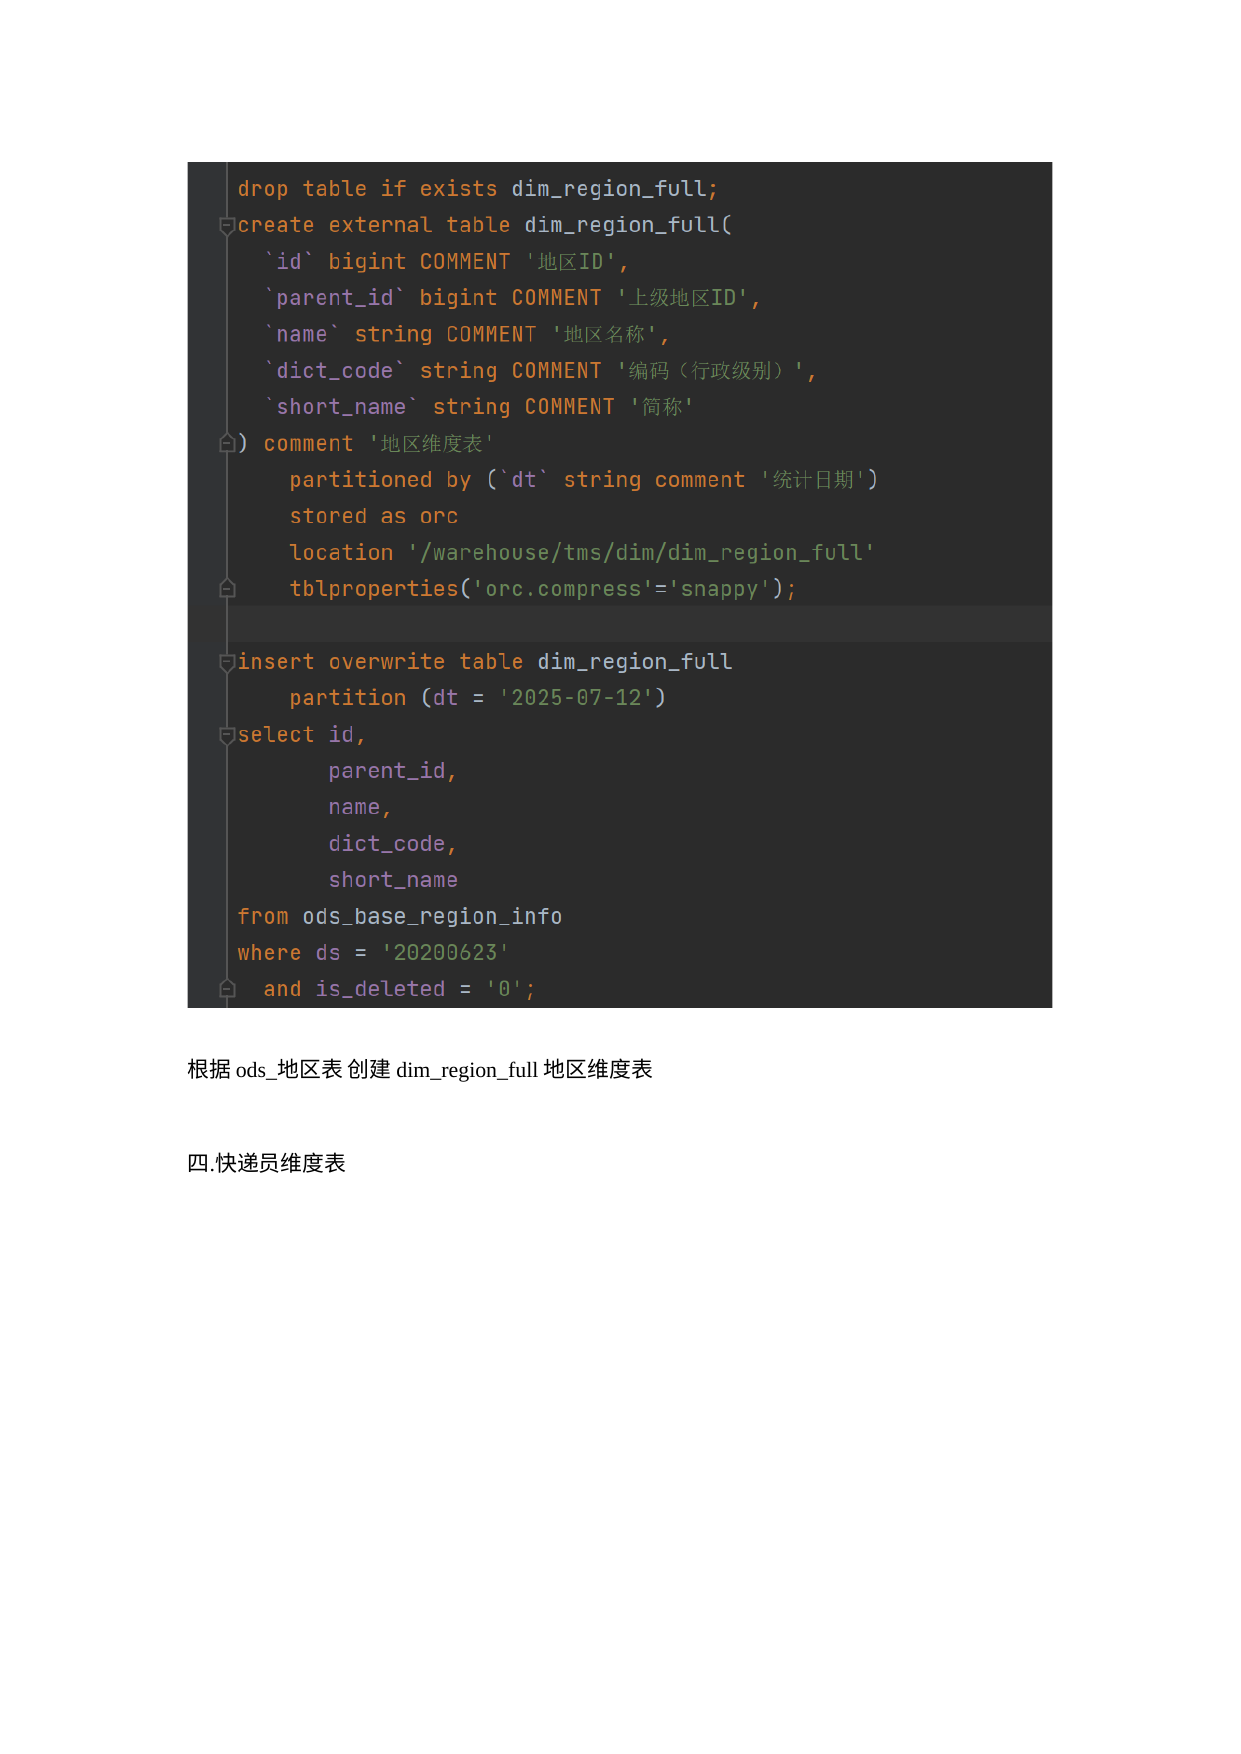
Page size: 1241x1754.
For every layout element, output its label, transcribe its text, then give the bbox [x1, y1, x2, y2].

list 四.快递员维度表 [187, 1146, 1053, 1178]
list 根据ods_地区表 创建 dim_region_full 地区维度表 [187, 1052, 1053, 1084]
picture [187, 162, 1053, 1008]
